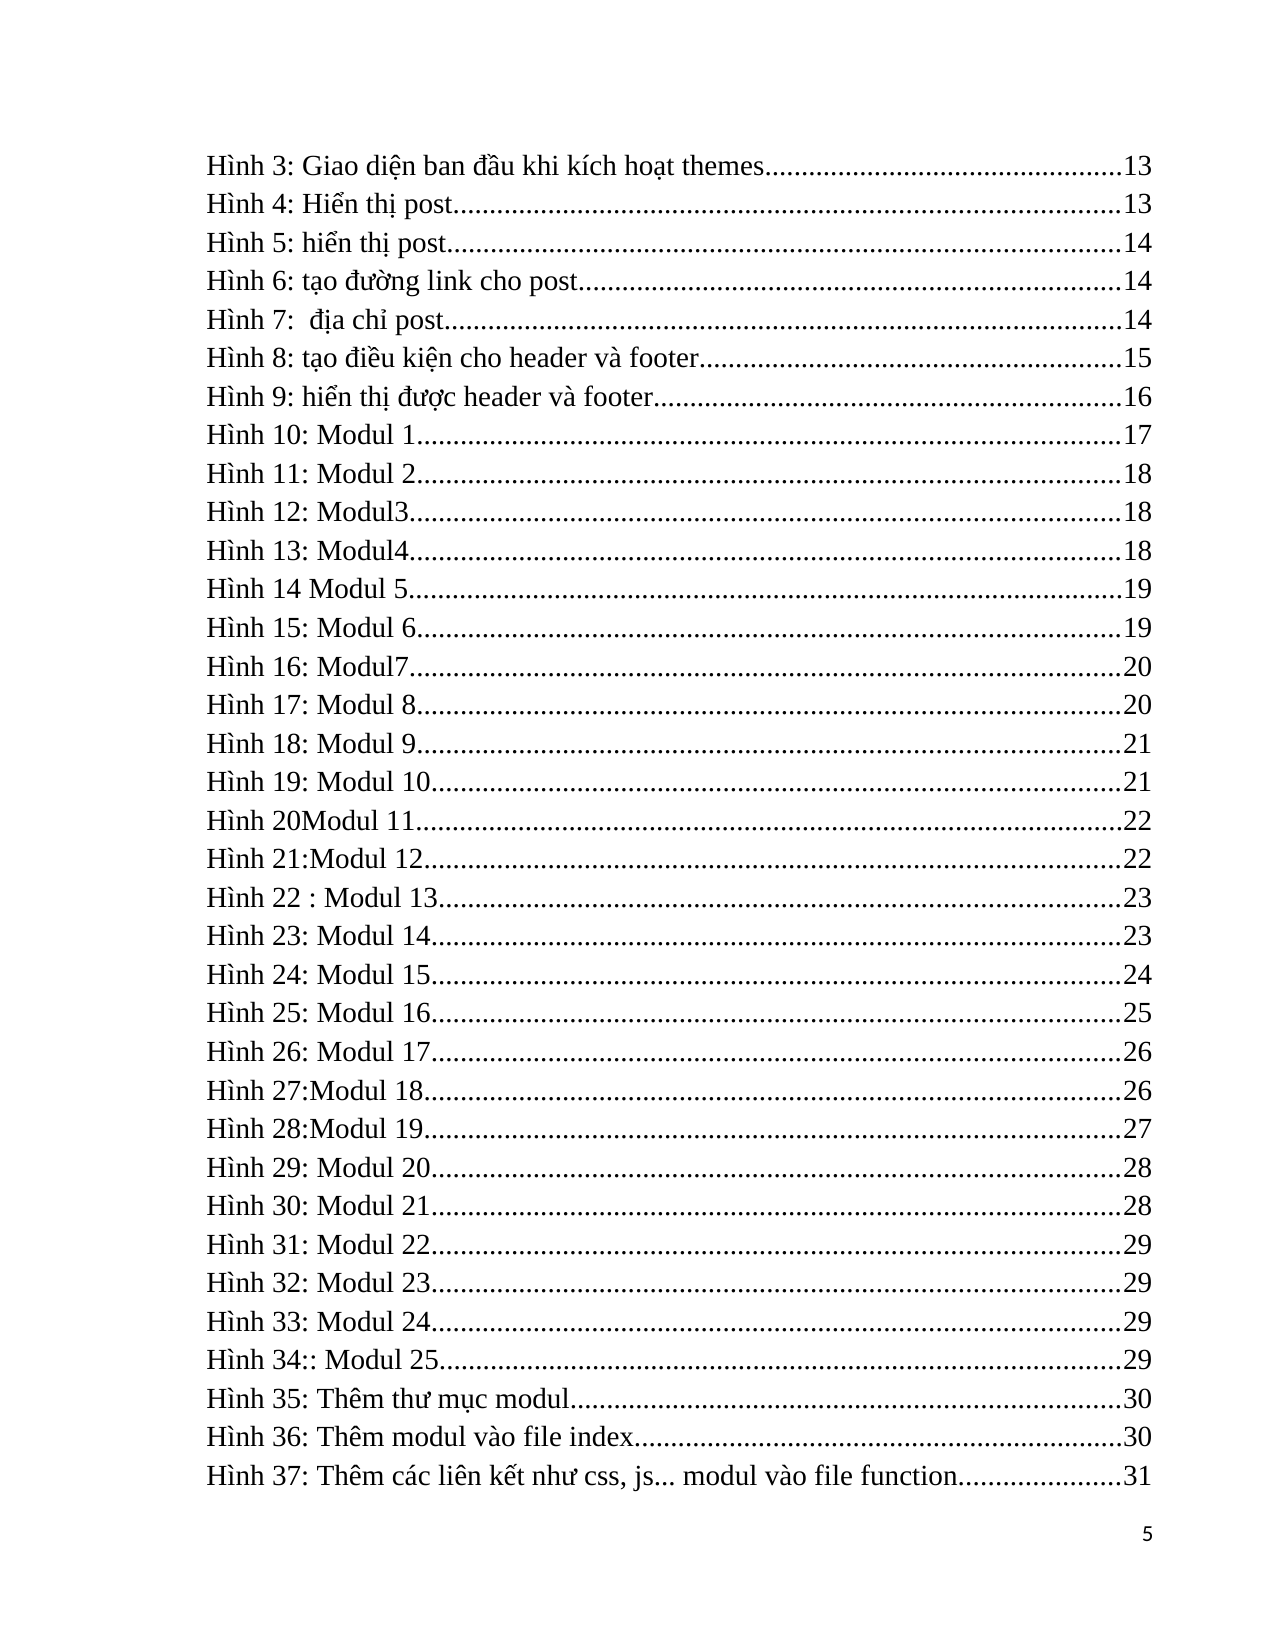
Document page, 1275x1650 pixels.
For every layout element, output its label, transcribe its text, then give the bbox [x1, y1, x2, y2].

text Hình 36: Thêm modul vào file index 30 [206, 1419, 1153, 1453]
text Hình 28:Modul 19 27 [206, 1111, 1153, 1145]
text Hình 29: Modul 20 28 [206, 1150, 1153, 1183]
text Hình 35: Thêm thư mục modul 30 [206, 1381, 1153, 1414]
text Hình 3: Giao diện ban đầu khi kích hoạt themes 13 [206, 148, 1153, 181]
text Hình 14 Modul 5 19 [206, 572, 1153, 605]
text Hình 27:Modul 18 26 [206, 1073, 1153, 1106]
text Hình 6: tạo đường link cho post 14 [206, 263, 1153, 297]
text Hình 5: hiển thị post 14 [206, 225, 1153, 258]
text Hình 31: Modul 22 29 [206, 1227, 1153, 1260]
text Hình 19: Modul 10 21 [206, 764, 1153, 798]
text Hình 12: Modul3 18 [206, 494, 1153, 528]
text Hình 37: Thêm các liên kết như css, js... modul vào file function 31 [206, 1458, 1153, 1492]
text Hình 34:: Modul 25 29 [206, 1342, 1153, 1376]
text Hình 21:Modul 12 22 [206, 841, 1153, 875]
text Hình 4: Hiển thị post 13 [206, 186, 1153, 220]
text Hình 10: Modul 1 17 [206, 417, 1153, 451]
text Hình 33: Modul 24 29 [206, 1304, 1153, 1337]
text Hình 32: Modul 23 29 [206, 1265, 1153, 1299]
text Hình 25: Modul 16 25 [206, 996, 1153, 1029]
text Hình 18: Modul 9 21 [206, 726, 1153, 759]
text Hình 17: Modul 8 20 [206, 687, 1153, 721]
text Hình 24: Modul 15 24 [206, 957, 1153, 991]
text Hình 23: Modul 14 23 [206, 918, 1153, 952]
text Hình 15: Modul 6 19 [206, 610, 1153, 644]
text Hình 7: địa chỉ post 14 [206, 302, 1153, 335]
text Hình 11: Modul 2 18 [206, 456, 1153, 489]
text Hình 13: Modul4 18 [206, 533, 1153, 567]
text Hình 30: Modul 21 28 [206, 1188, 1153, 1222]
text Hình 26: Modul 17 26 [206, 1034, 1153, 1068]
text Hình 9: hiển thị được header và footer 16 [206, 379, 1153, 412]
text Hình 22 : Modul 13 23 [206, 880, 1153, 913]
text Hình 20Modul 11 22 [206, 803, 1153, 836]
text Hình 8: tạo điều kiện cho header và footer 15 [206, 340, 1153, 374]
text Hình 16: Modul7 20 [206, 649, 1153, 682]
